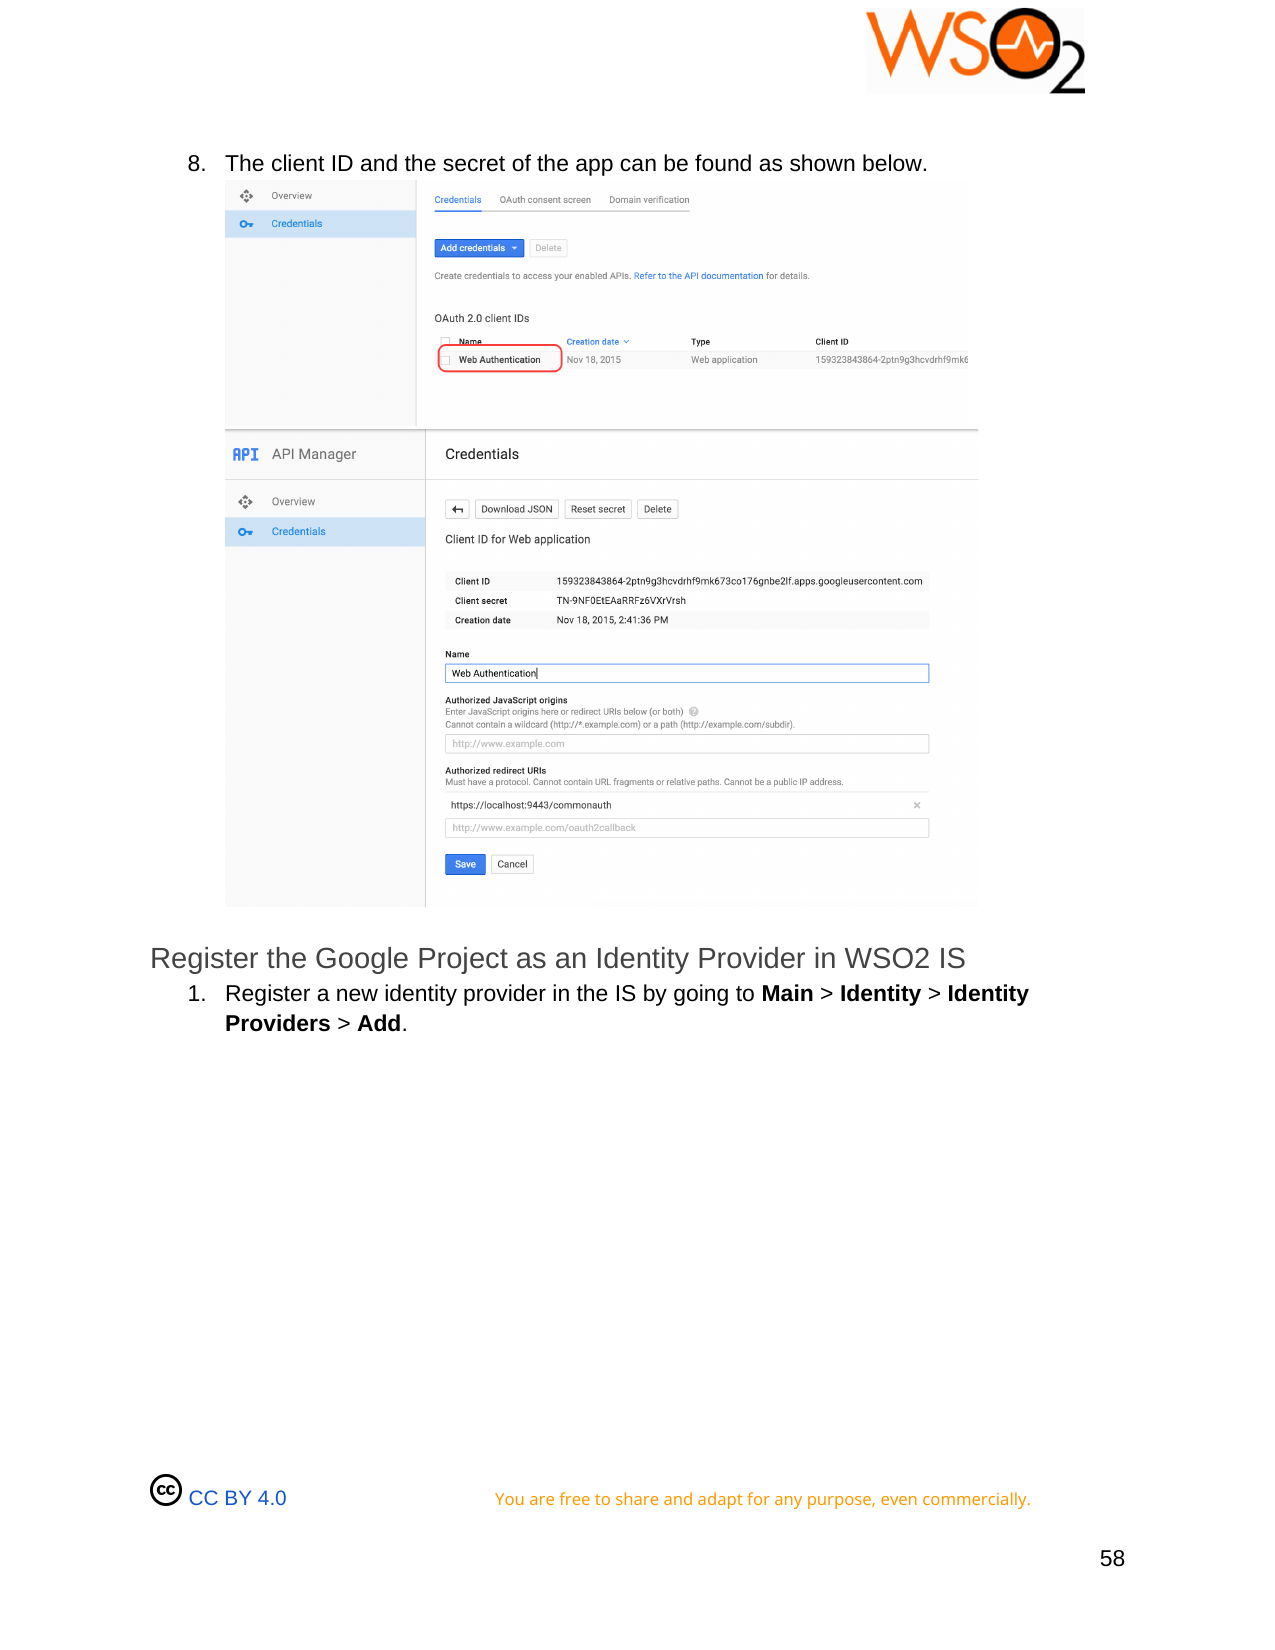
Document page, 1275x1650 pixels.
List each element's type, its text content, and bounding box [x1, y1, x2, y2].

picture [225, 429, 979, 907]
picture [865, 7, 1085, 94]
list Register a new identity provider in the IS by going to Main > Identity > Identity Providers > Add. [187, 979, 1125, 1036]
text Register the Google Project as an Identity Provider in WSO2 IS [150, 941, 1125, 974]
list The client ID and the secret of the app can be found as shown below. [187, 150, 1125, 176]
picture [225, 180, 968, 426]
picture [150, 1474, 182, 1506]
